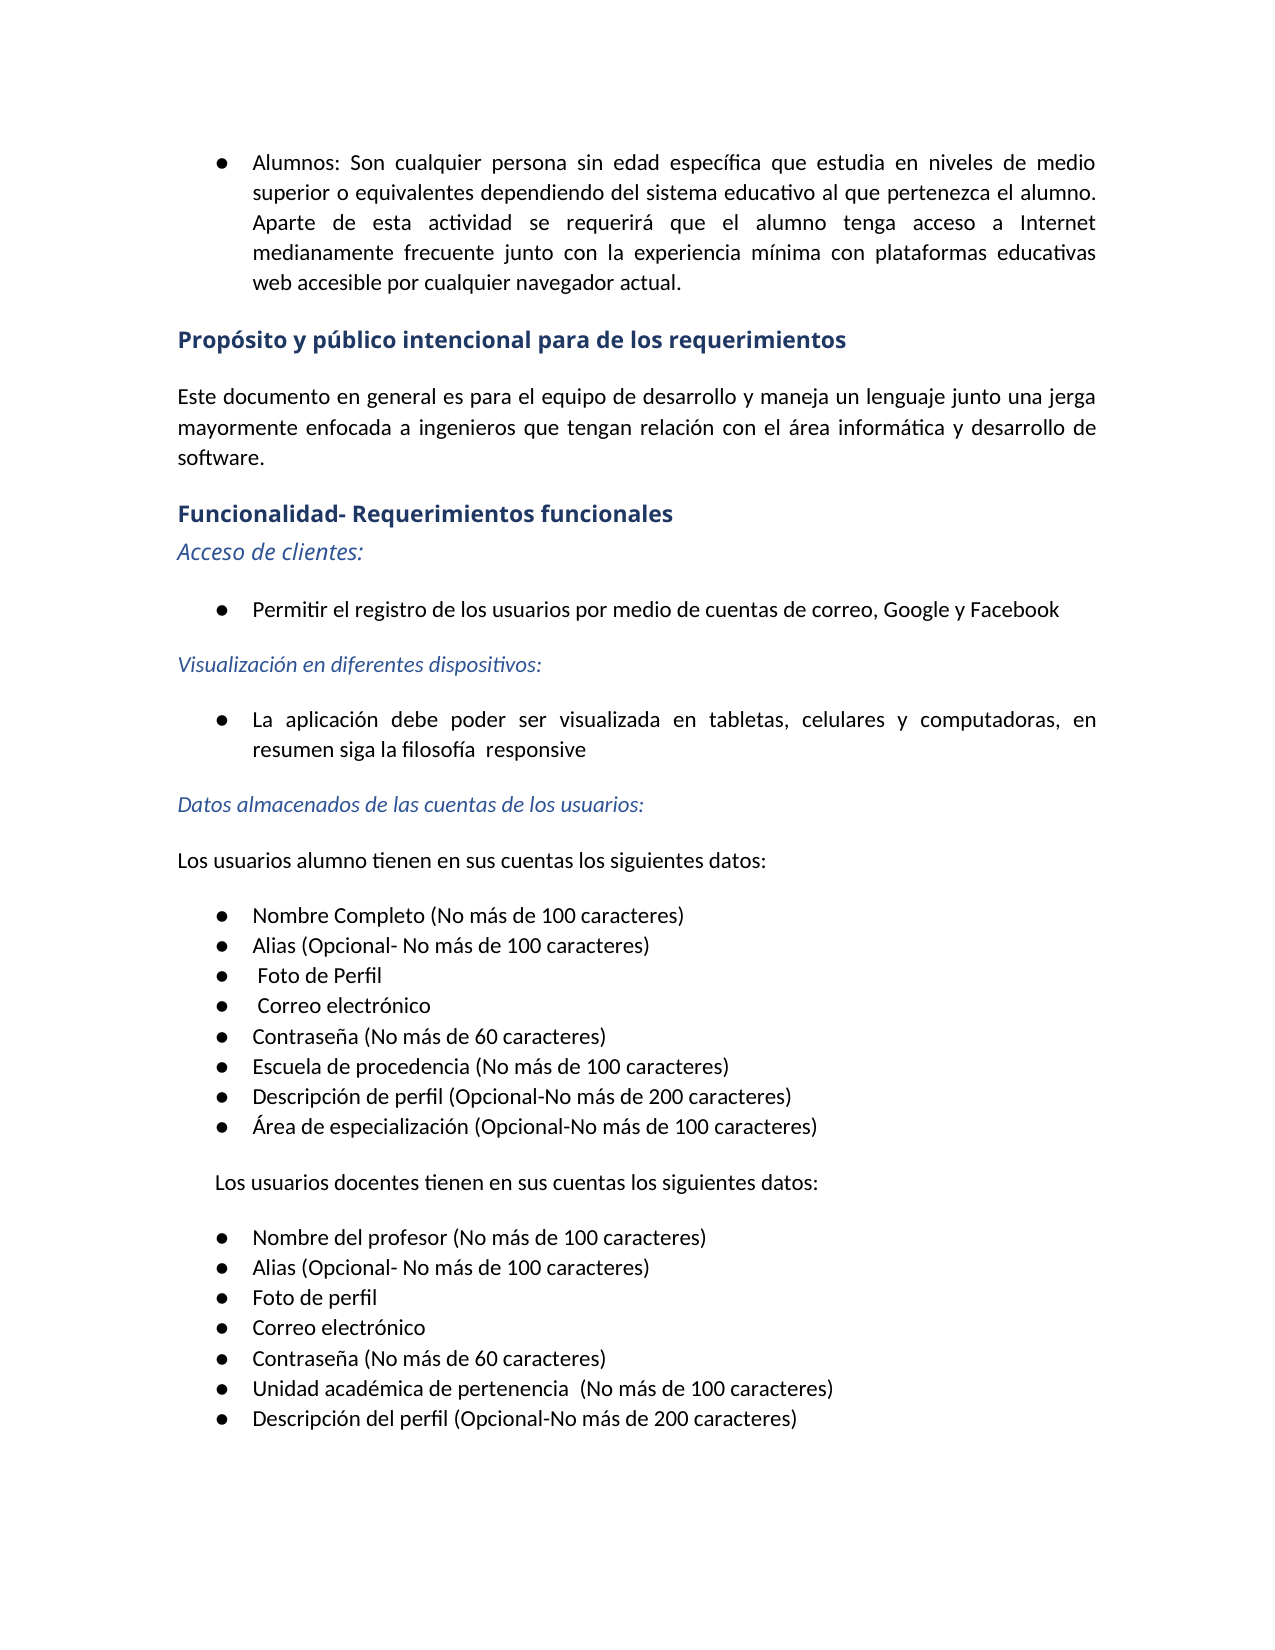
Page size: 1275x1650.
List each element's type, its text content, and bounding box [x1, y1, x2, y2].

list Descripción del perfil (Opcional-No más de 200 caracteres) [215, 1404, 1098, 1432]
list Alias (Opcional- No más de 100 caracteres) [215, 931, 1098, 959]
list La aplicación debe poder ser visualizada en tabletas, celulares y computadoras, en resumen siga la filosofía responsive [215, 705, 1098, 763]
text Los usuarios alumno tienen en sus cuentas los siguientes datos: [177, 846, 1098, 874]
list Nombre Completo (No más de 100 caracteres) [215, 901, 1098, 929]
list Área de especialización (Opcional-No más de 100 caracteres) [215, 1112, 1098, 1140]
list Contraseña (No más de 60 caracteres) [215, 1022, 1098, 1050]
list Alumnos: Son cualquier persona sin edad específica que estudia en niveles de medio superior o equivalentes dependiendo del sistema educativo al que pertenezca el alumno. Aparte de esta actividad se requerirá que el alumno tenga acceso a Internet medianamente frecuente junto con la experiencia mínima con plataformas educativas web accesible por cualquier navegador actual. [215, 148, 1098, 296]
text Datos almacenados de las cuentas de los usuarios: [177, 791, 1098, 818]
list Descripción de perfil (Opcional-No más de 200 caracteres) [215, 1082, 1098, 1110]
list Escuela de procedencia (No más de 100 caracteres) [215, 1052, 1098, 1080]
subtitle Funcionalidad- Requerimientos funcionales [177, 498, 1098, 529]
list Permitir el registro de los usuarios por medio de cuentas de correo, Google y Facebook [215, 595, 1098, 623]
subtitle Acceso de clientes: [177, 536, 1098, 567]
subtitle Propósito y público intencional para de los requerimientos [177, 324, 1098, 355]
list Unidad académica de pertenencia (No más de 100 caracteres) [215, 1374, 1098, 1402]
list Correo electrónico [215, 1313, 1098, 1341]
text Los usuarios docentes tienen en sus cuentas los siguientes datos: [215, 1168, 1098, 1196]
list Contraseña (No más de 60 caracteres) [215, 1344, 1098, 1372]
list Foto de Perfil [215, 961, 1098, 989]
list Foto de perfil [215, 1283, 1098, 1311]
text Este documento en general es para el equipo de desarrollo y maneja un lenguaje junto una jerga mayormente enfocada a ingenieros que tengan relación con el área informática y desarrollo de software. [177, 382, 1098, 471]
list Correo electrónico [215, 992, 1098, 1019]
list Alias (Opcional- No más de 100 caracteres) [215, 1253, 1098, 1281]
text Visualización en diferentes dispositivos: [177, 650, 1098, 678]
list Nombre del profesor (No más de 100 caracteres) [215, 1223, 1098, 1251]
